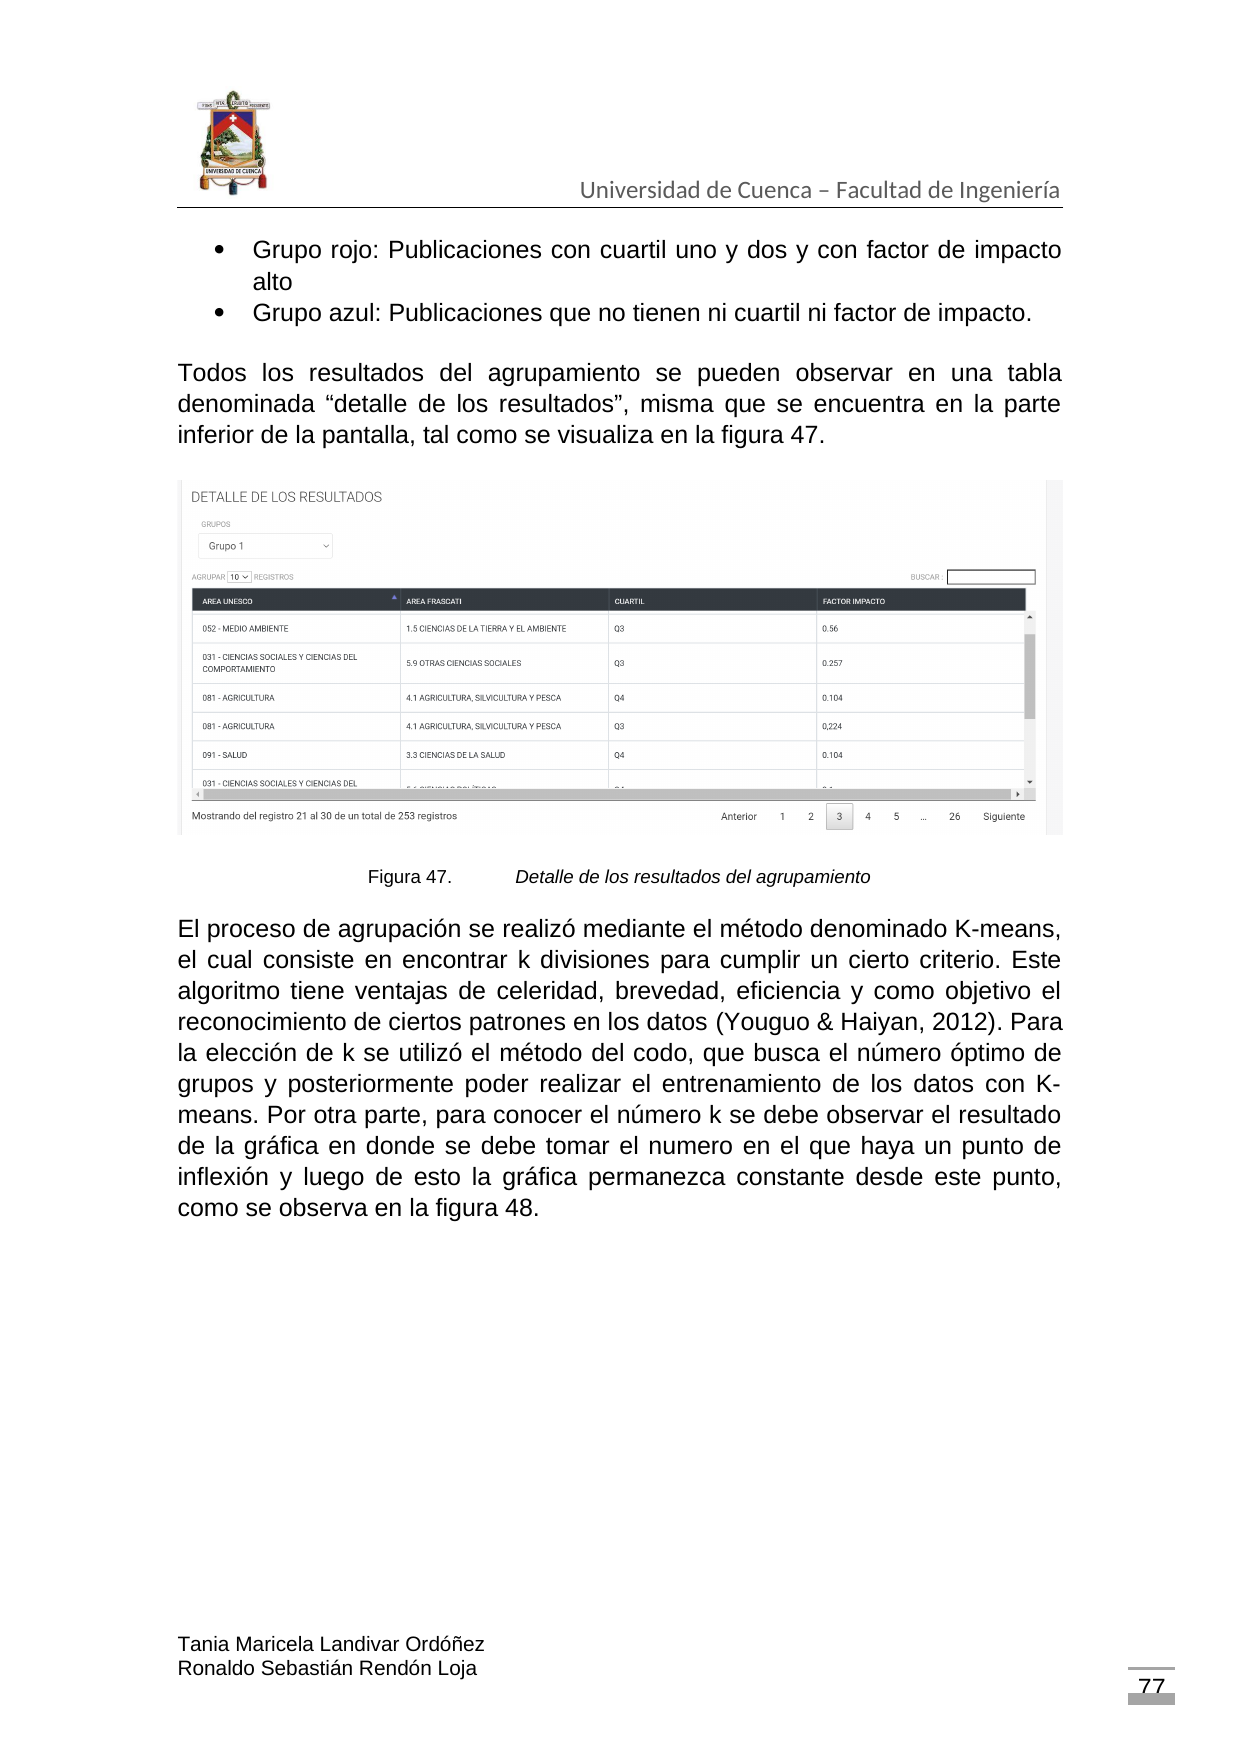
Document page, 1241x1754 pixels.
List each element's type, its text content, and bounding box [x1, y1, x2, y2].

text Todos los resultados del agrupamiento se pueden observar en una tabla denominada “detalle de los resultados”, misma que se encuentra en la parte inferior de la pantalla, tal como se visualiza en la figura 47. [177, 358, 1063, 449]
list Grupo rojo: Publicaciones con cuartil uno y dos y con factor de impacto alto [215, 236, 1063, 295]
picture [177, 86, 290, 199]
text Detalle de los resultados del agrupamiento [177, 866, 1063, 887]
list Grupo azul: Publicaciones que no tienen ni cuartil ni factor de impacto. [215, 298, 1063, 327]
text El proceso de agrupación se realizó mediante el método denominado K-means, el cual consiste en encontrar k divisiones para cumplir un cierto criterio. Este algoritmo tiene ventajas de celeridad, brevedad, eficiencia y como objetivo el reconocimiento de ciertos patrones en los datos . Para la elección de k se utilizó el método del codo, que busca el número óptimo de grupos y posteriormente poder realizar el entrenamiento de los datos con K-means. Por otra parte, para conocer el número k se debe observar el resultado de la gráfica en donde se debe tomar el numero en el que haya un punto de inflexión y luego de esto la gráfica permanezca constante desde este punto, como se observa en la figura 48. [177, 914, 1063, 1222]
picture [177, 480, 1063, 835]
